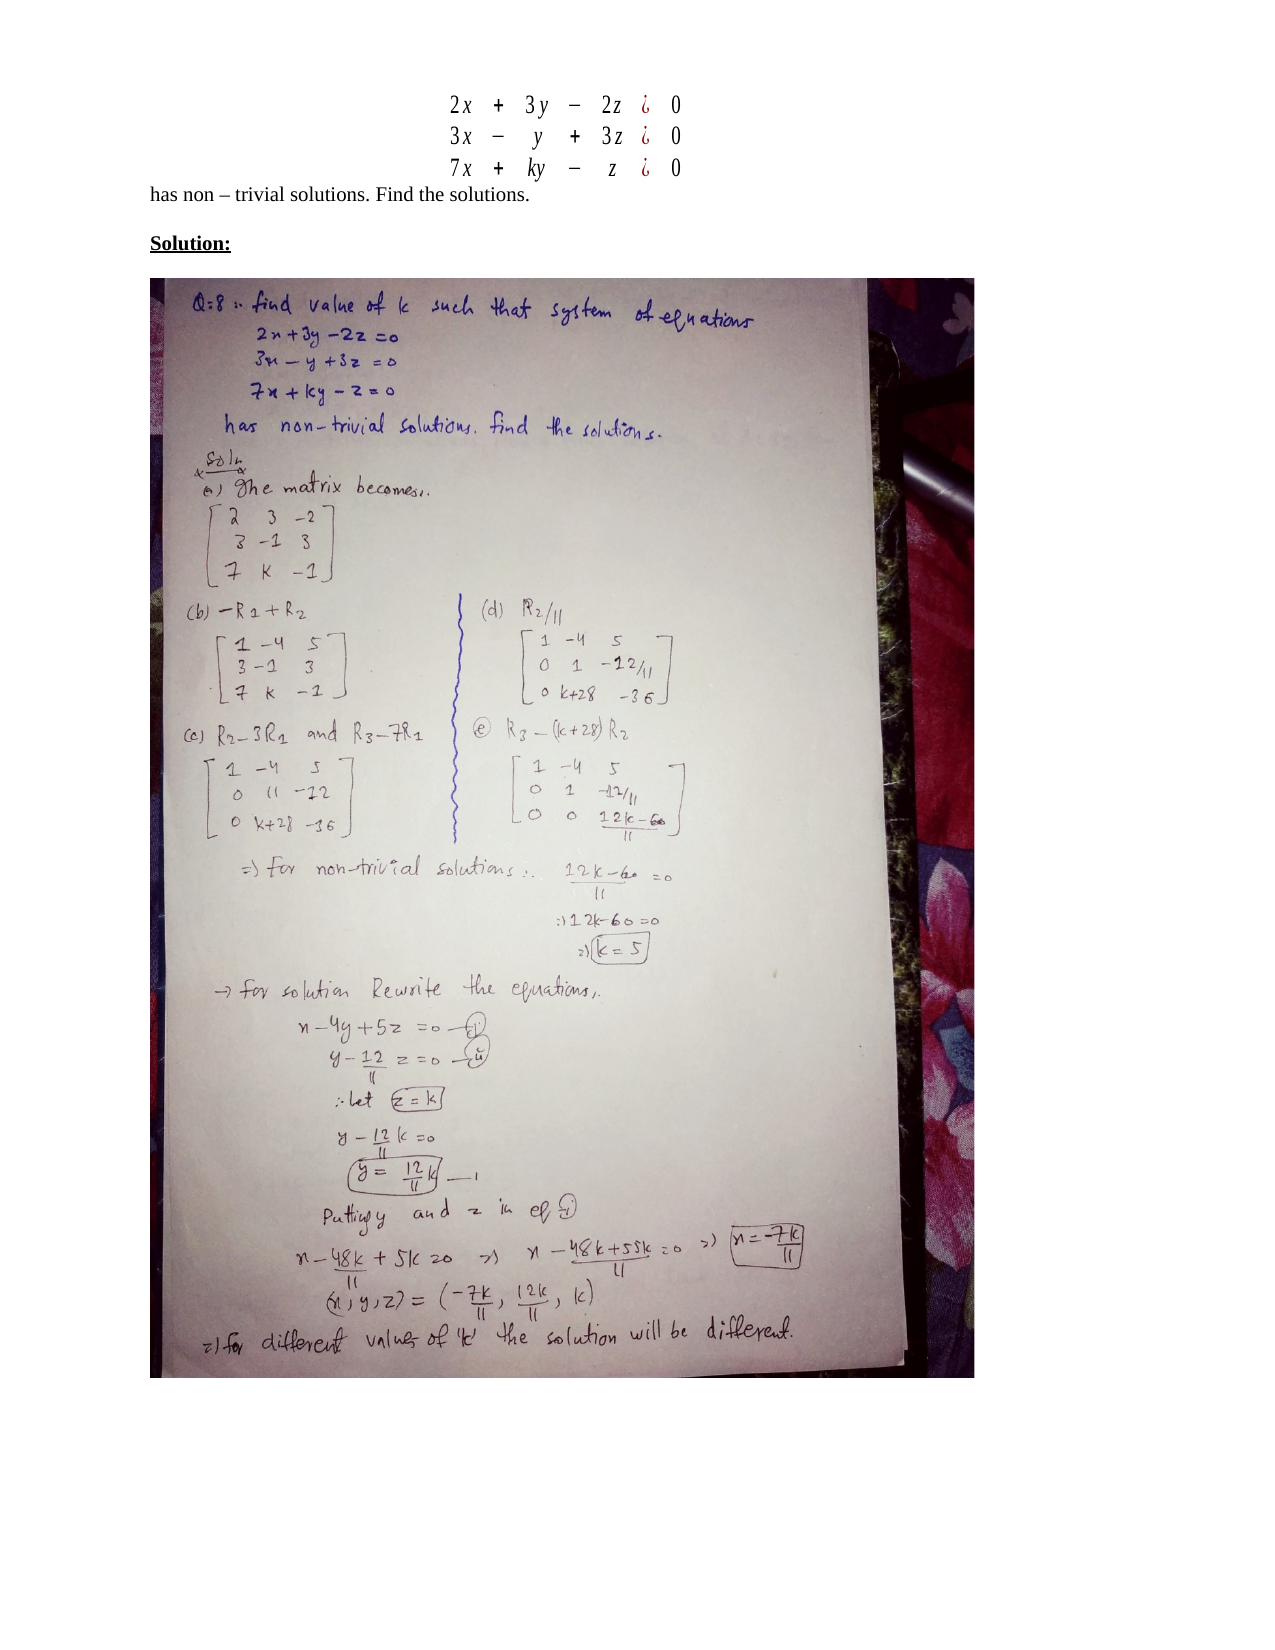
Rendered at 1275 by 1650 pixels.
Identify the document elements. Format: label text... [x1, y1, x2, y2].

text has non – trivial solutions. Find the solutions. [150, 182, 1125, 206]
text Solution: [150, 231, 1125, 254]
picture [150, 278, 975, 1378]
